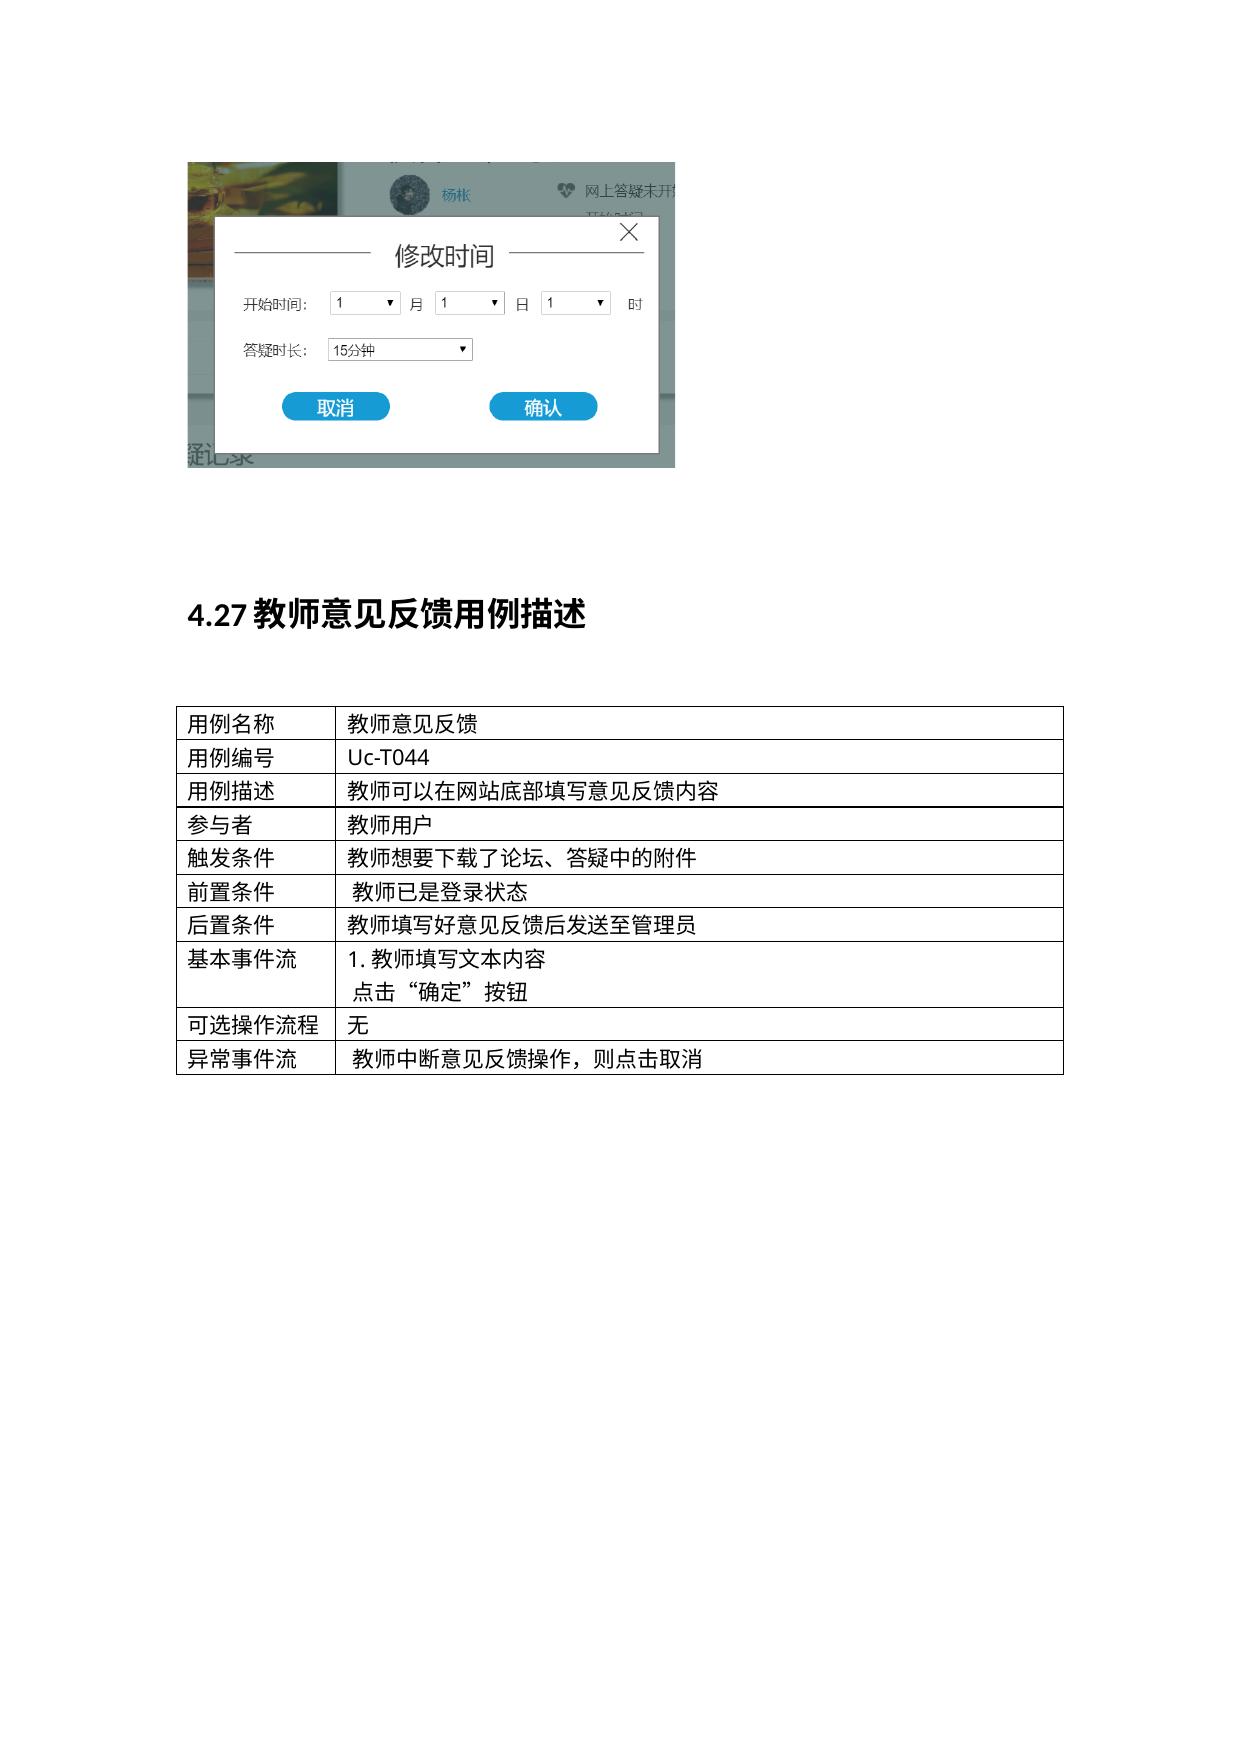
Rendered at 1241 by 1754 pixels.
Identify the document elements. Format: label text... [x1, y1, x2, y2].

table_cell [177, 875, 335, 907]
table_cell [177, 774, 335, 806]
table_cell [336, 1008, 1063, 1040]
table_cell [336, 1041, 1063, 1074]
picture [187, 162, 676, 468]
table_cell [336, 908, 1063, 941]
subtitle 4.27教师意见反馈用例描述 [187, 579, 1053, 644]
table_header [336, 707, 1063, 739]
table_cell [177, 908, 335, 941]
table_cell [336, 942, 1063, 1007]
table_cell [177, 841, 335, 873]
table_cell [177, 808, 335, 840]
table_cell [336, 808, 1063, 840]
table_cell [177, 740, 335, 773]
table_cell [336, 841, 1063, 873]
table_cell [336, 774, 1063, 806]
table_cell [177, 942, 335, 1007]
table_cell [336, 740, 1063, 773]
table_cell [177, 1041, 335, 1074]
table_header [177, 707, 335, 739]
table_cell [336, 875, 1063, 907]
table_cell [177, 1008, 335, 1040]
